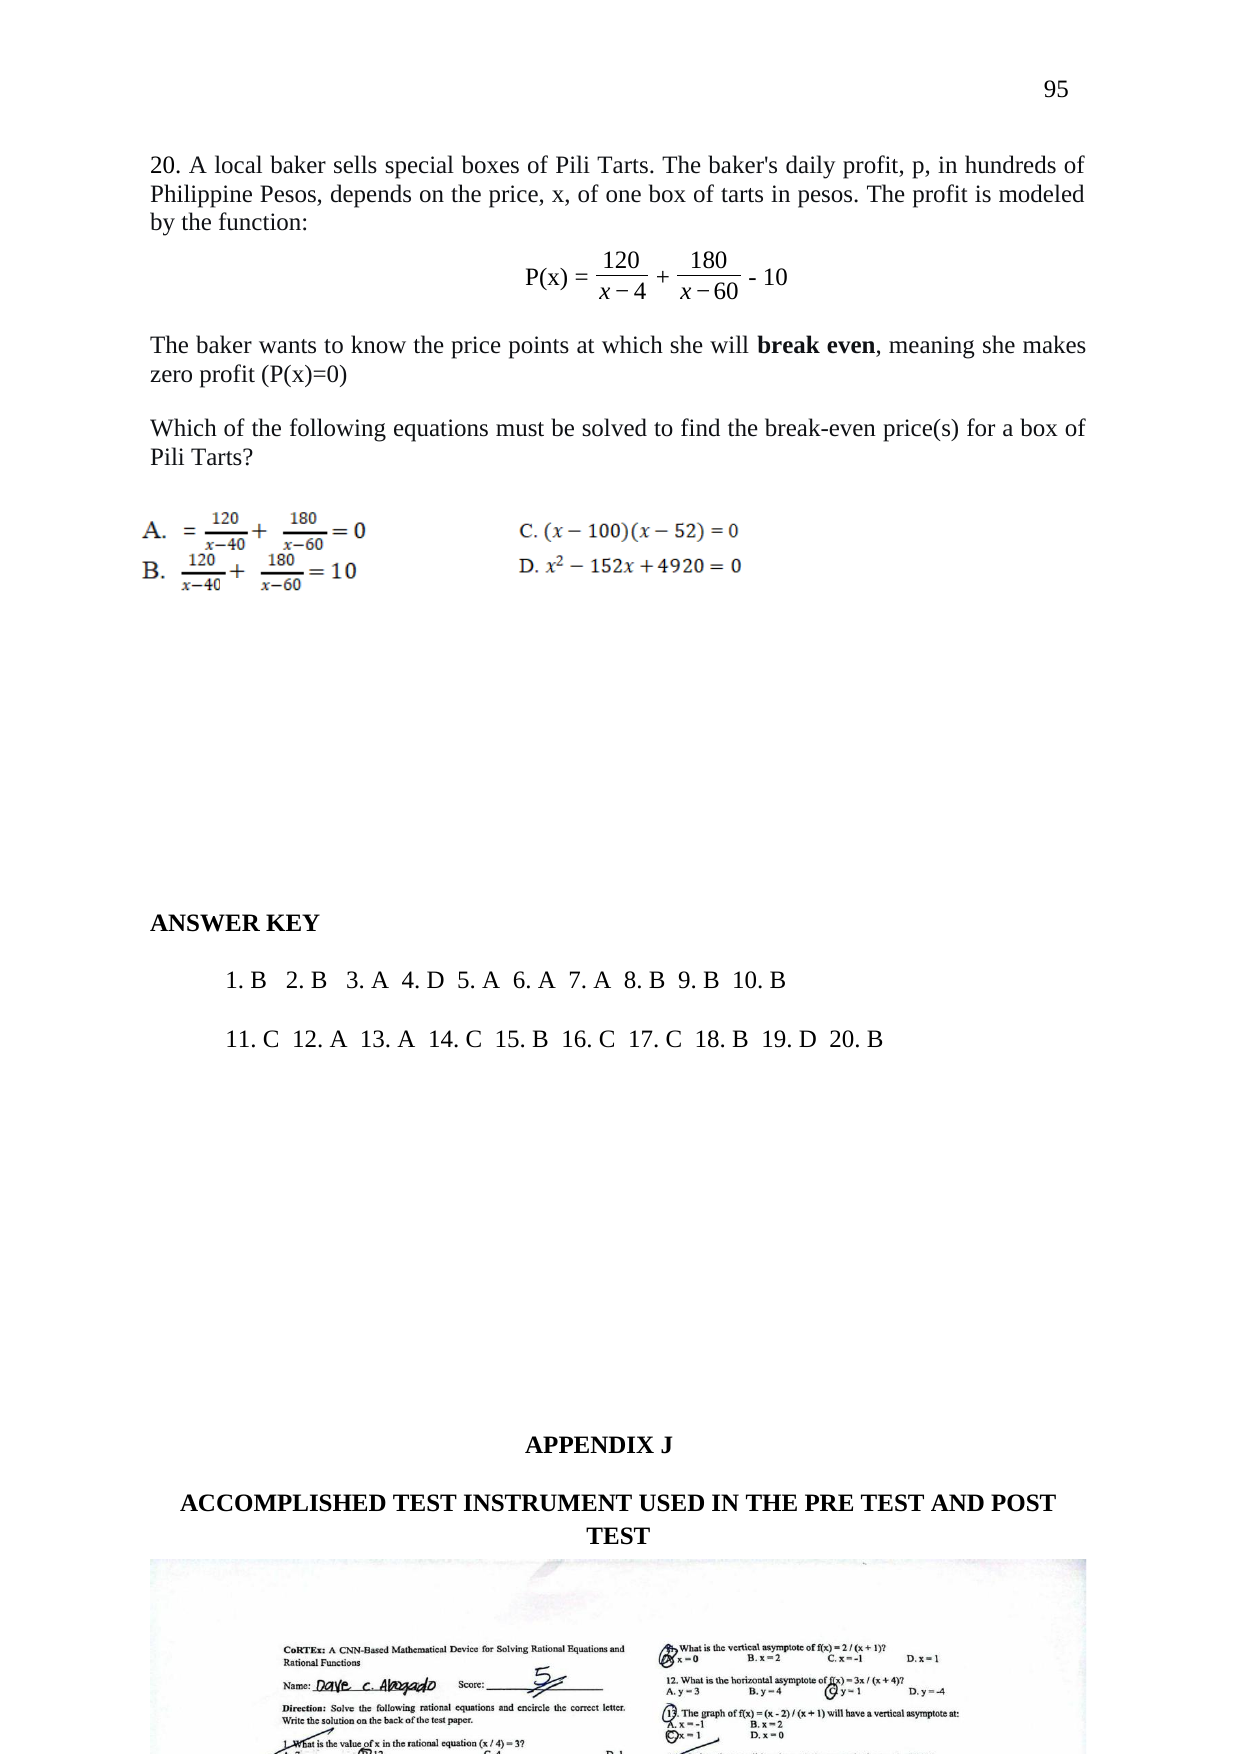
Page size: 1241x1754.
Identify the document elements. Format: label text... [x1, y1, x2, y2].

text Which of the following equations must be solved to find the break-even price(s) for a box of Pili Tarts? [150, 413, 1086, 471]
text ANSWER KEY [150, 908, 1086, 936]
picture [489, 508, 768, 594]
text The baker wants to know the price points at which she will break even, meaning she makes zero profit (P(x)=0) [150, 331, 1086, 388]
text 20. A local baker sells special boxes of Pili Tarts. The baker's daily profit, p, in hundreds of Philippine Pesos, depends on the price, x, of one box of tarts in pesos. The profit is modeled by the function: [150, 150, 1086, 236]
text P(x) = + - 10 [525, 247, 1086, 306]
text APPENDIX J [450, 1430, 1086, 1458]
text 11. C 12. A 13. A 14. C 15. B 16. C 17. C 18. B 19. D 20. B [225, 1024, 1086, 1052]
picture [140, 499, 373, 602]
text 1. B 2. B 3. A 4. D 5. A 6. A 7. A 8. B 9. B 10. B [225, 966, 1086, 994]
picture [150, 1559, 1087, 1754]
text ACCOMPLISHED TEST INSTRUMENT USED IN THE PRE TEST AND POST TEST [150, 1488, 1086, 1549]
